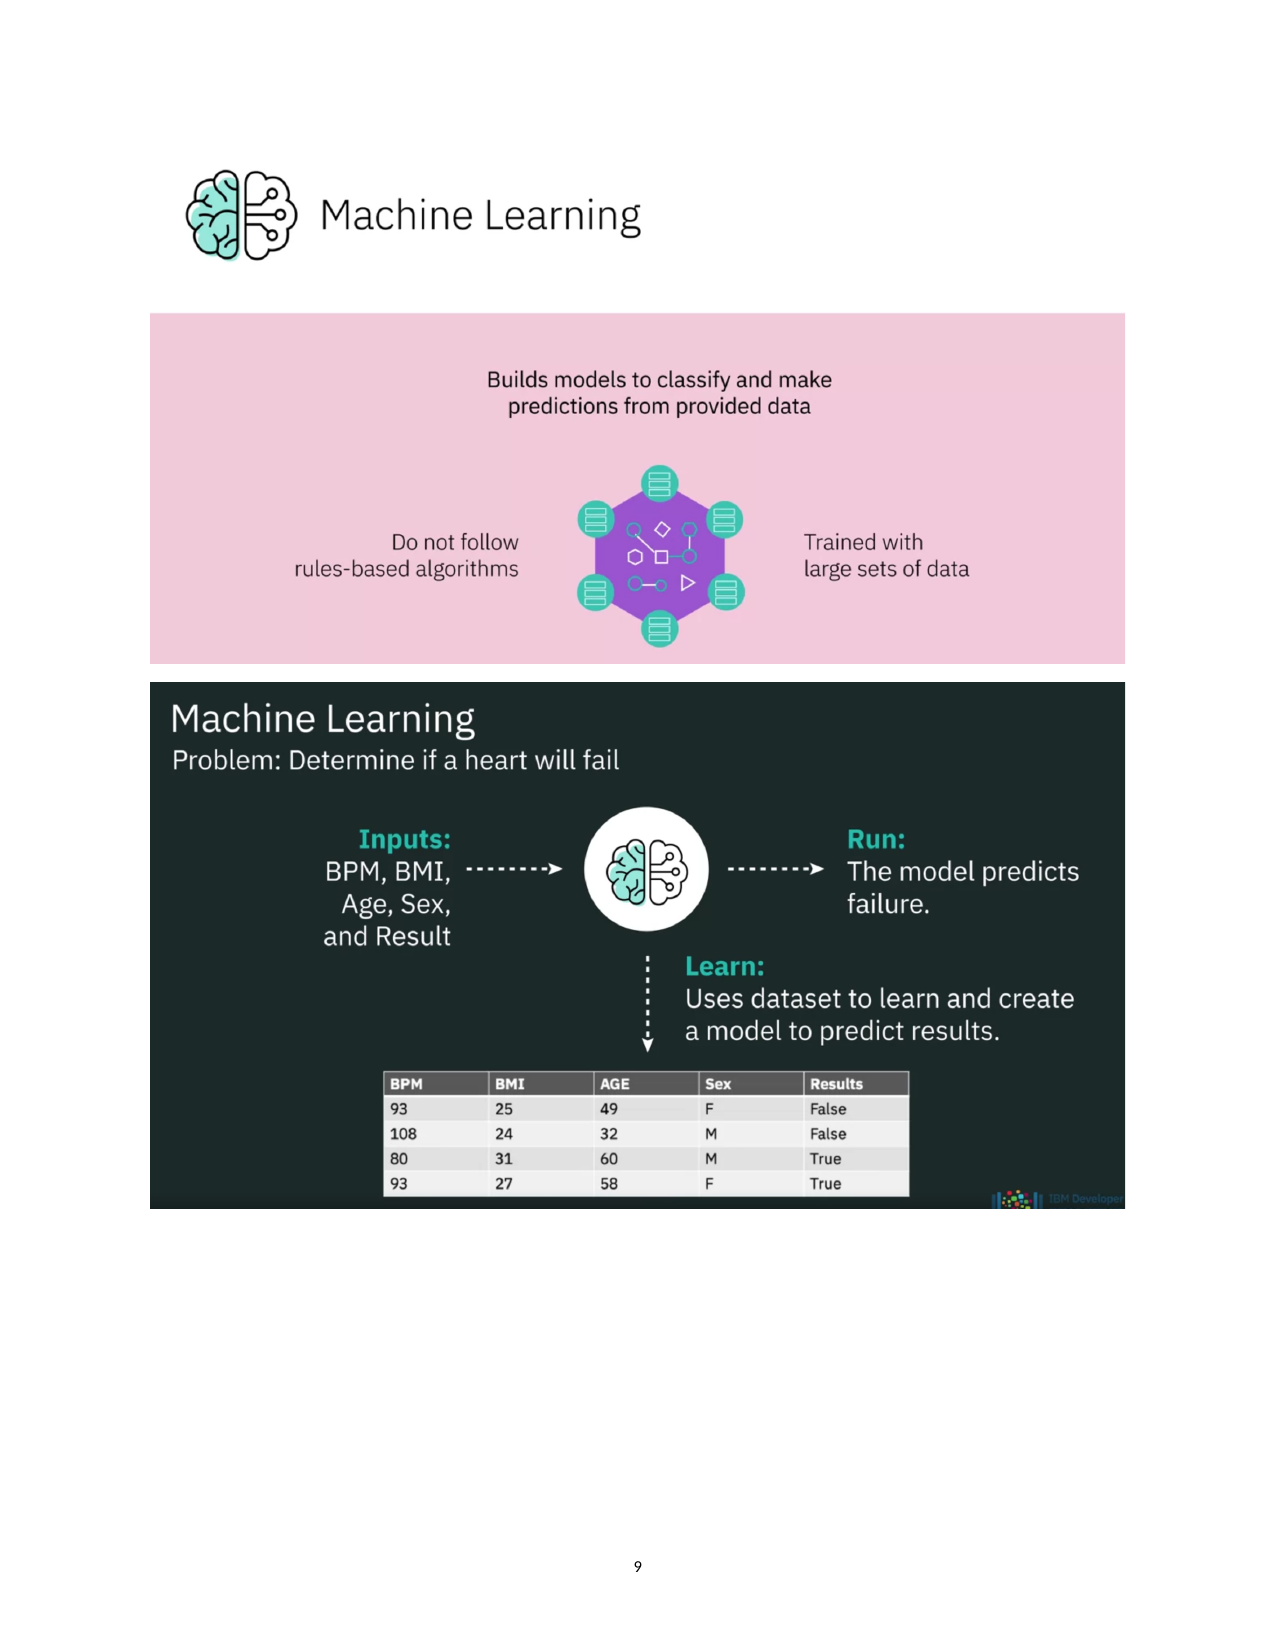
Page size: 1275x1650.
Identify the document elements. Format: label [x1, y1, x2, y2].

picture [150, 150, 1125, 549]
picture [150, 661, 1125, 1175]
